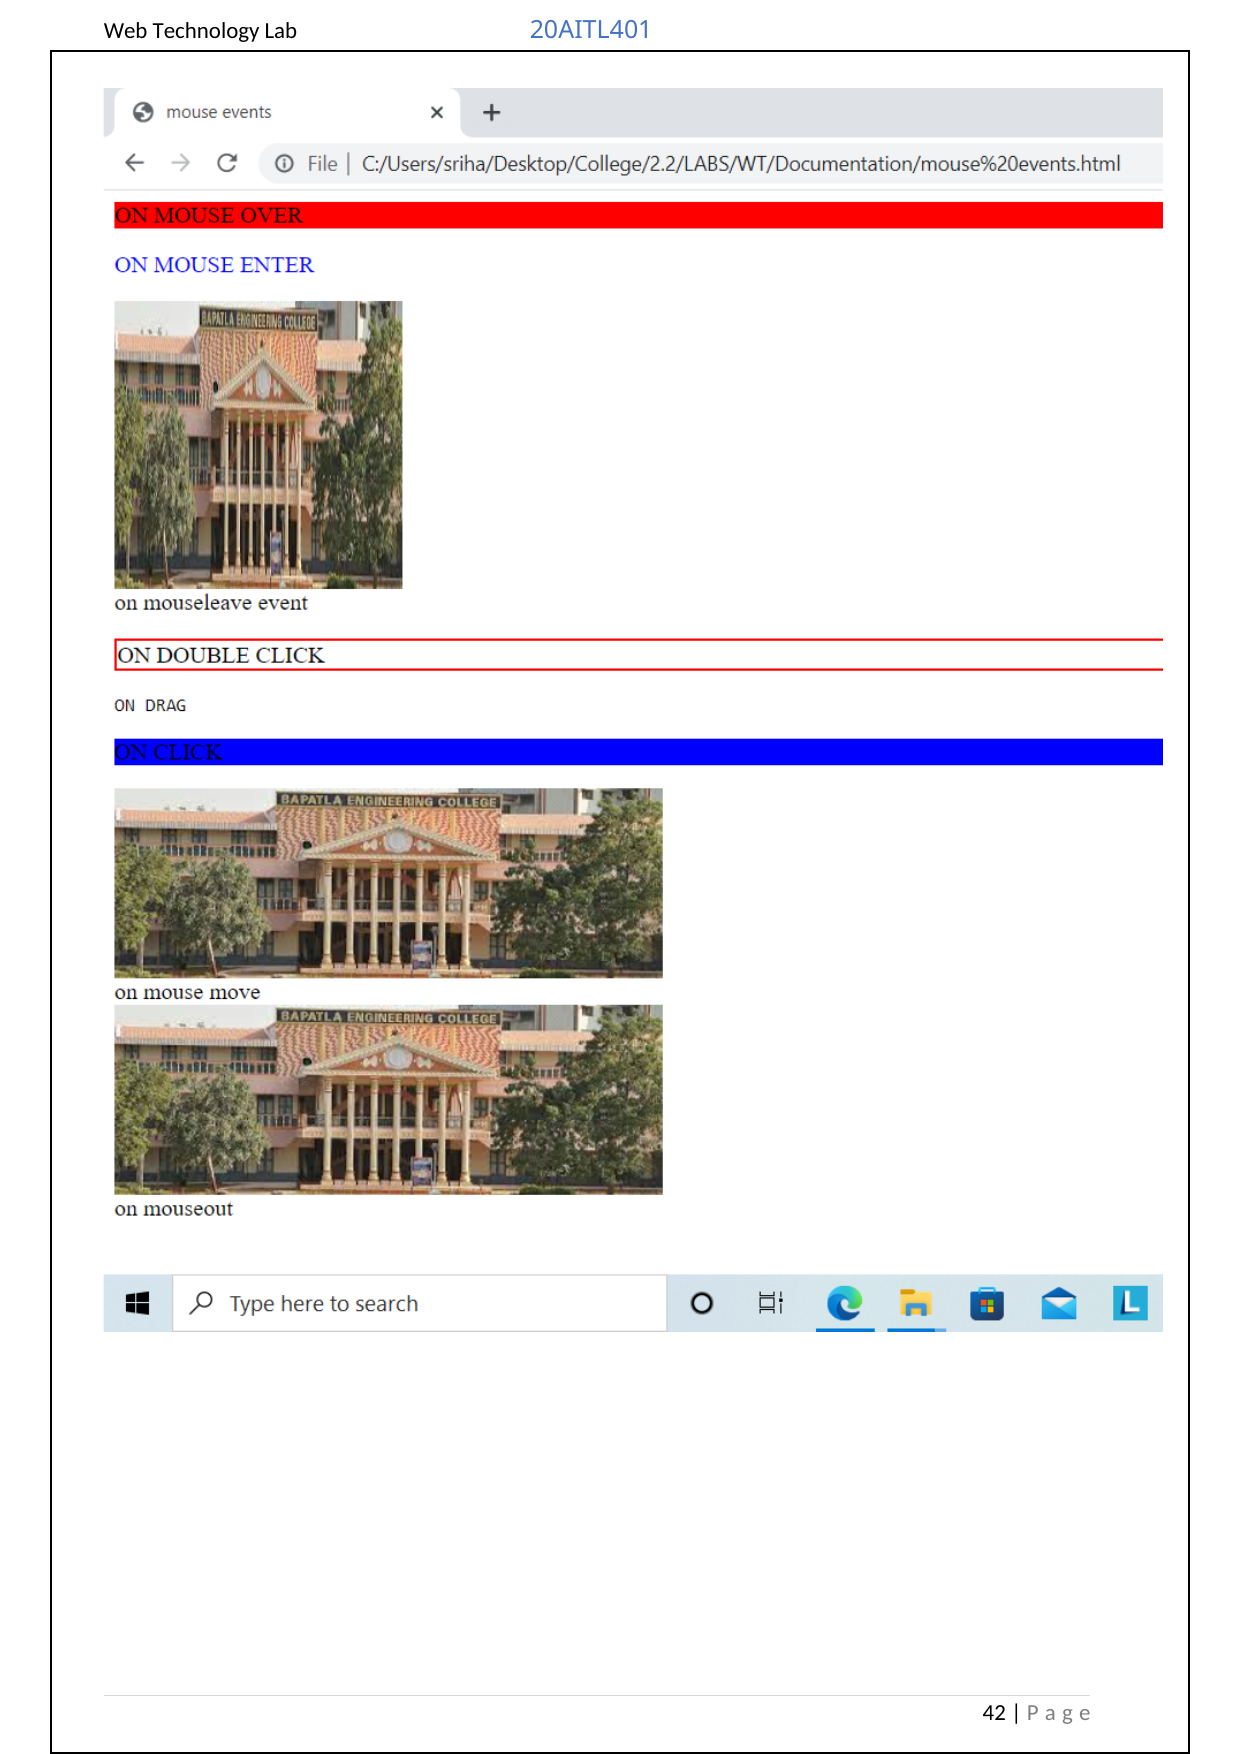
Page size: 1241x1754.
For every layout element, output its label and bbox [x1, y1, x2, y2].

picture [103, 88, 1163, 1332]
